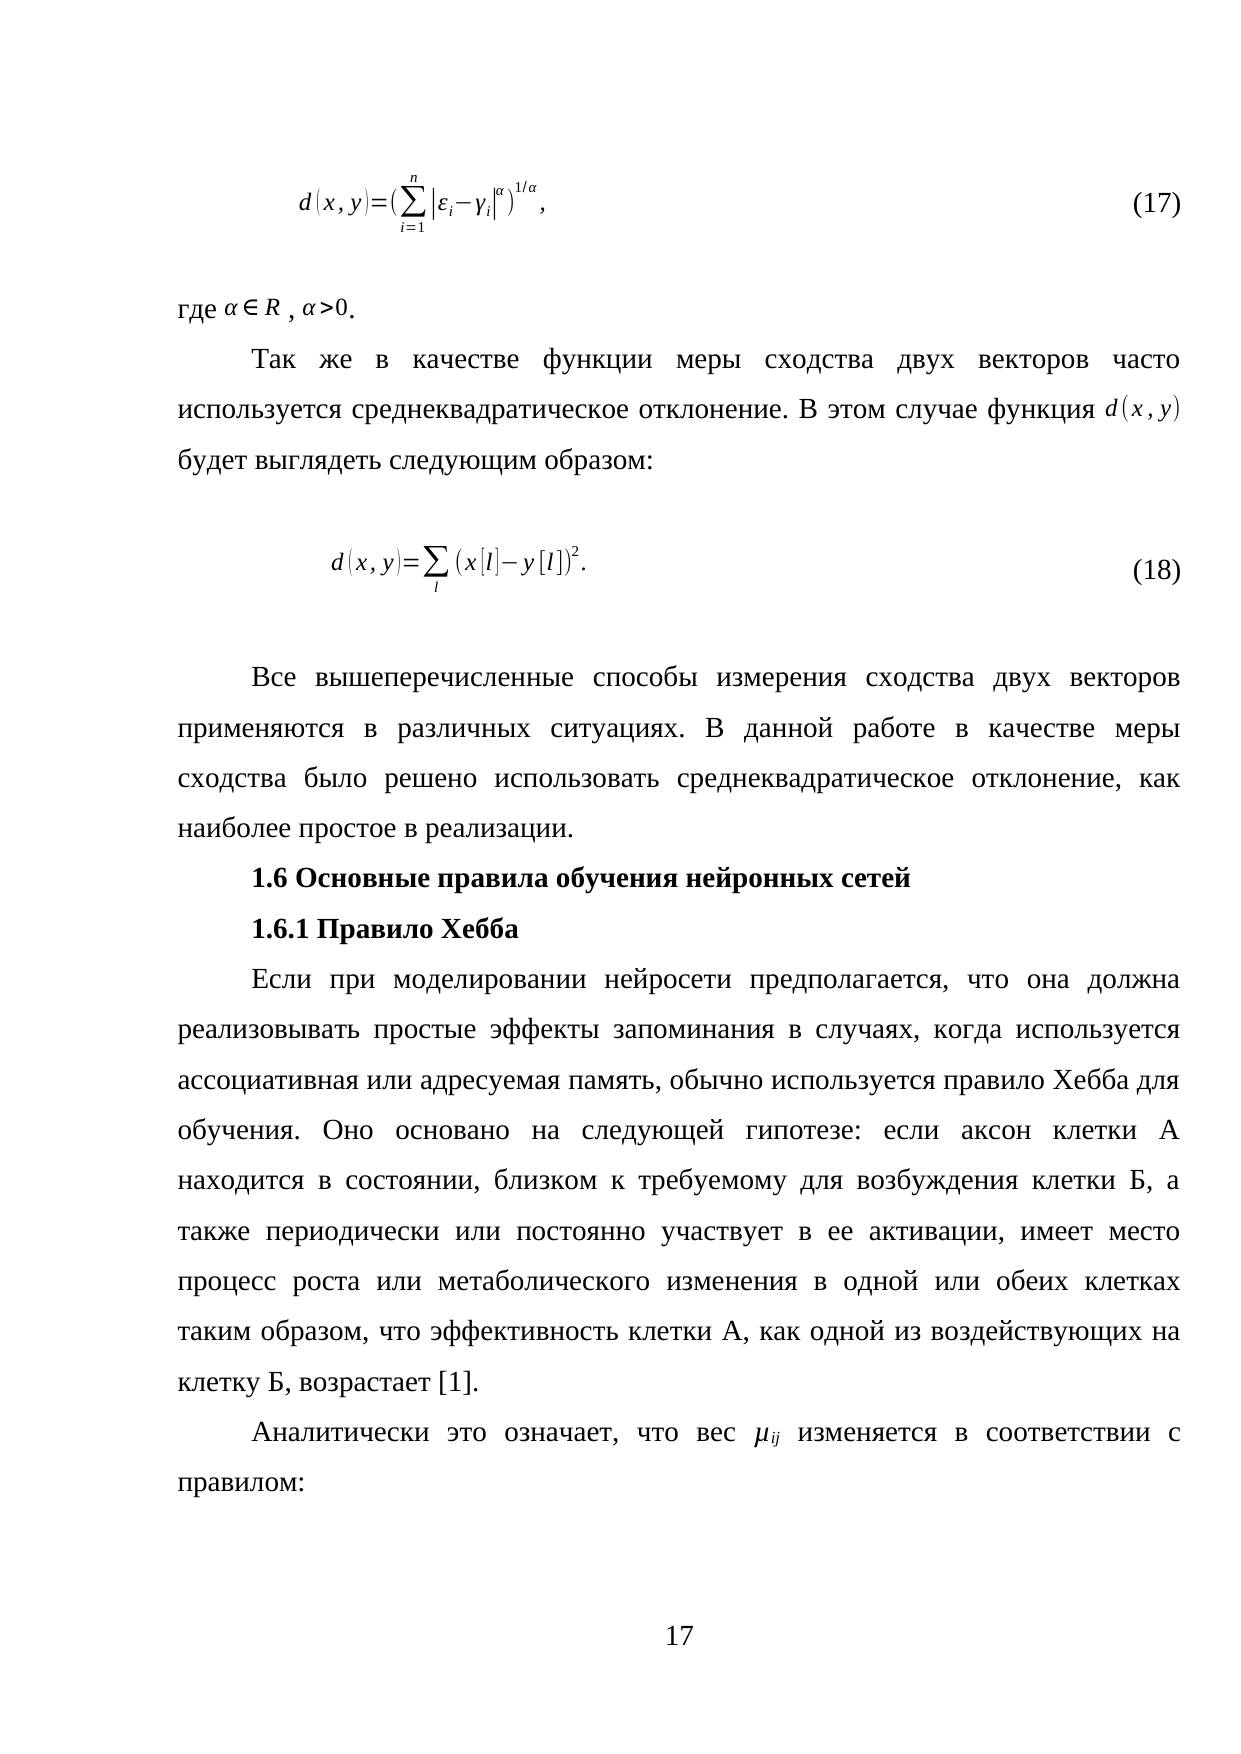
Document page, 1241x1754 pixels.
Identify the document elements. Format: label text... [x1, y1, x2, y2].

text где , . [177, 291, 1181, 324]
text Все вышеперечисленные способы измерения сходства двух векторов применяются в различных ситуациях. В данной работе в качестве меры сходства было решено использовать среднеквадратическое отклонение, как наиболее простое в реализации. [177, 659, 1181, 844]
text Аналитически это означает, что вес µij изменяется в соответствии с правилом: [177, 1414, 1181, 1498]
text 1.6.1 Правило Хебба [177, 911, 1181, 944]
text Если при моделировании нейросети предполагается, что она должна реализовывать простые эффекты запоминания в случаях, когда используется ассоциативная или адресуемая память, обычно используется правило Хебба для обучения. Оно основано на следующей гипотезе: если аксон клетки А находится в состоянии, близком к требуемому для возбуждения клетки Б, а также периодически или постоянно участвует в ее активации, имеет место процесс роста или метаболического изменения в одной или обеих клетках таким образом, что эффективность клетки А, как одной из воздействующих на клетку Б, возрастает [1]. [177, 961, 1181, 1397]
table_header (17) [679, 169, 1192, 249]
table_header [166, 543, 679, 609]
table_header [166, 169, 679, 249]
text 1.6 Основные правила обучения нейронных сетей [177, 861, 1181, 894]
table_header (18) [679, 543, 1192, 609]
text Так же в качестве функции меры сходства двух векторов часто используется среднеквадратическое отклонение. В этом случае функция будет выглядеть следующим образом: [177, 341, 1181, 475]
